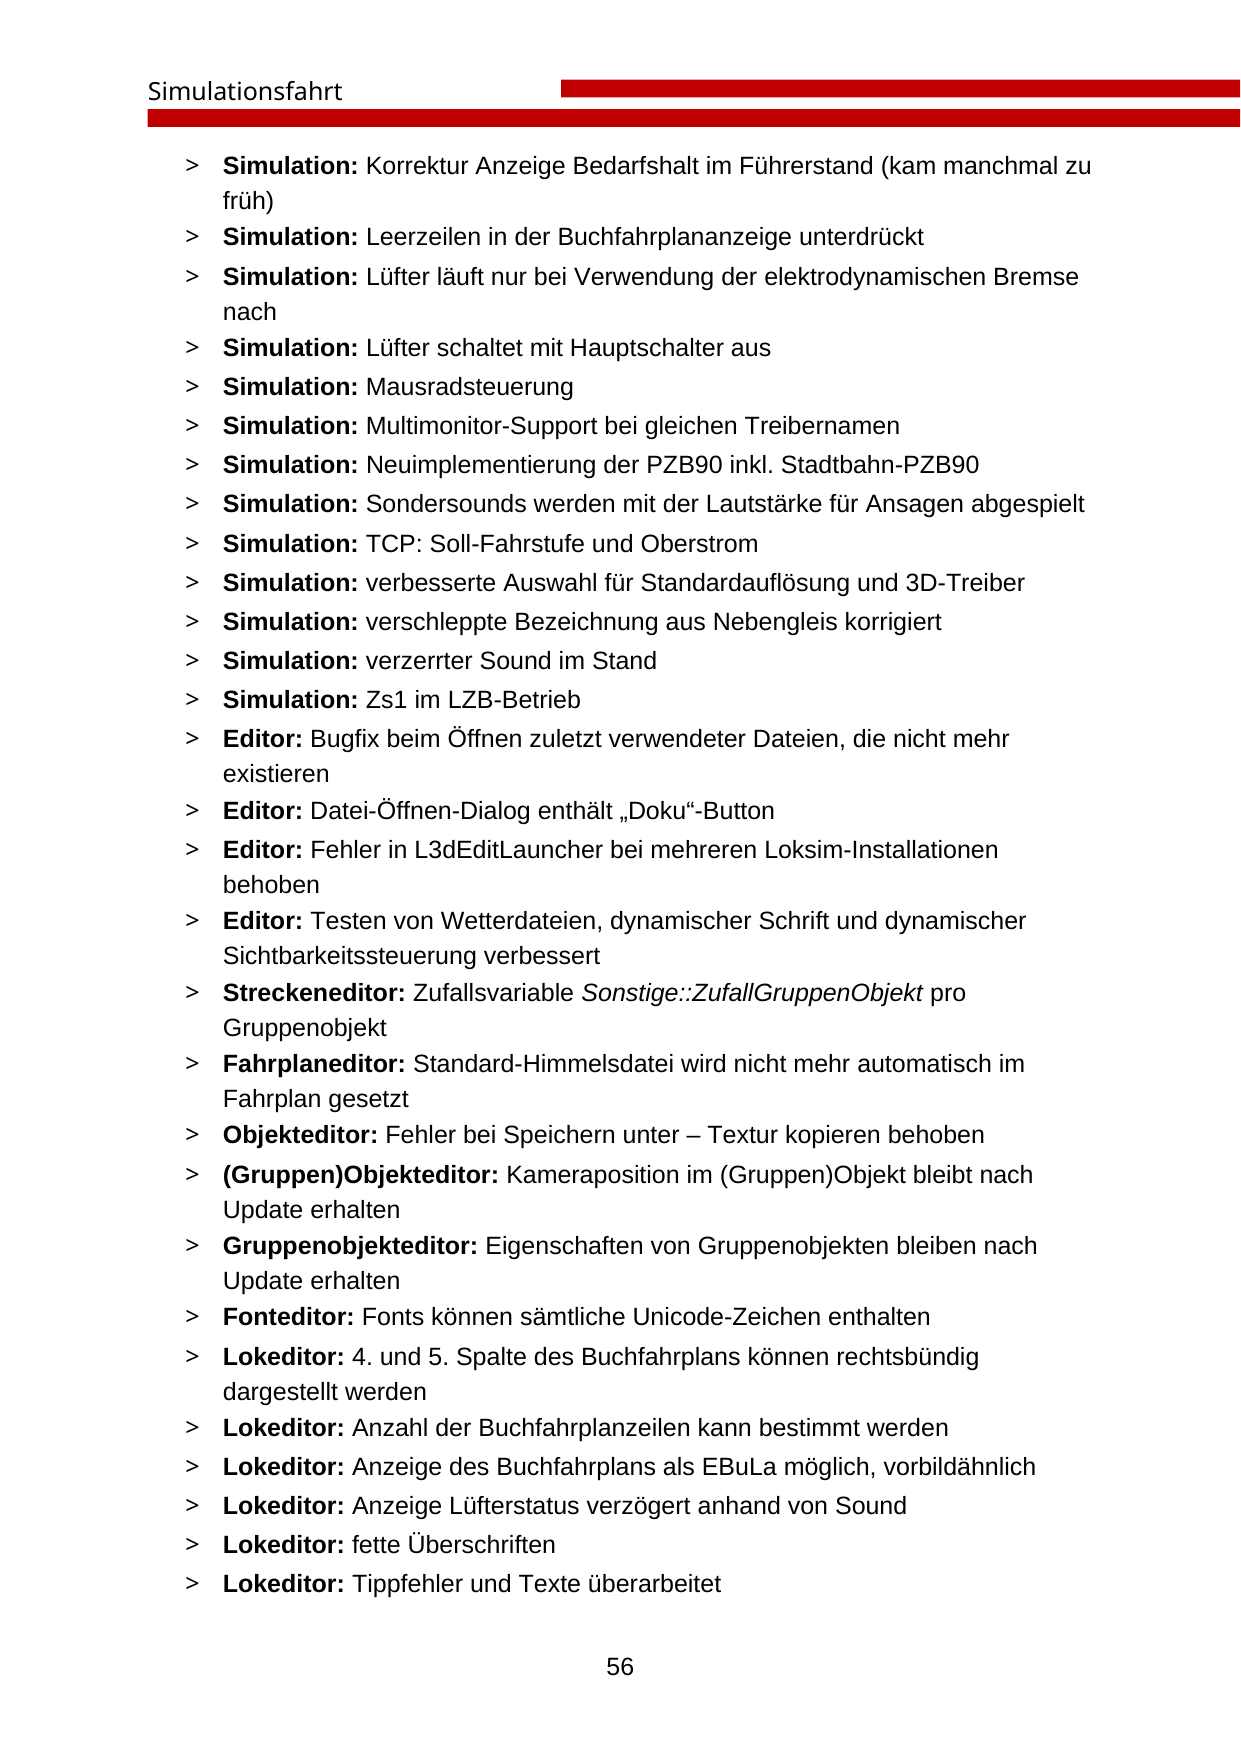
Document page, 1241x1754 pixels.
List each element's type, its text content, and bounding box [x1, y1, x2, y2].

list Simulation: Mausradsteuerung [185, 369, 1093, 403]
list Editor: Testen von Wetterdateien, dynamischer Schrift und dynamischer Sichtbarkeitssteuerung verbessert [185, 903, 1093, 970]
list Simulation: Sondersounds werden mit der Lautstärke für Ansagen abgespielt [185, 486, 1093, 520]
list Editor: Bugfix beim Öffnen zuletzt verwendeter Dateien, die nicht mehr existieren [185, 721, 1093, 788]
list Simulation: Lüfter läuft nur bei Verwendung der elektrodynamischen Bremse nach [185, 258, 1093, 325]
list Simulation: Leerzeilen in der Buchfahrplananzeige unterdrückt [185, 219, 1093, 253]
list Simulation: verbesserte Auswahl für Standardauflösung und 3D-Treiber [185, 564, 1093, 598]
list Simulation: Korrektur Anzeige Bedarfshalt im Führerstand (kam manchmal zu früh) [185, 148, 1093, 215]
list (Gruppen)Objekteditor: Kameraposition im (Gruppen)Objekt bleibt nach Update erhalten [185, 1156, 1093, 1223]
list Lokeditor: Anzahl der Buchfahrplanzeilen kann bestimmt werden [185, 1409, 1093, 1443]
list Editor: Datei-Öffnen-Dialog enthält „Doku“-Button [185, 792, 1093, 827]
list Lokeditor: Tippfehler und Texte überarbeitet [185, 1566, 1093, 1600]
list Simulation: Neuimplementierung der PZB90 inkl. Stadtbahn-PZB90 [185, 447, 1093, 481]
list Simulation: Multimonitor-Support bei gleichen Treibernamen [185, 408, 1093, 442]
list Simulation: Lüfter schaltet mit Hauptschalter aus [185, 329, 1093, 363]
list Gruppenobjekteditor: Eigenschaften von Gruppenobjekten bleiben nach Update erhalten [185, 1228, 1093, 1295]
list Streckeneditor: Zufallsvariable Sonstige::ZufallGruppenObjekt pro Gruppenobjekt [185, 974, 1093, 1041]
list Simulation: Zs1 im LZB-Betrieb [185, 682, 1093, 716]
list Simulation: TCP: Soll-Fahrstufe und Oberstrom [185, 525, 1093, 559]
list Objekteditor: Fehler bei Speichern unter – Textur kopieren behoben [185, 1117, 1093, 1151]
list Lokeditor: fette Überschriften [185, 1527, 1093, 1561]
list Lokeditor: Anzeige Lüfterstatus verzögert anhand von Sound [185, 1488, 1093, 1522]
list Lokeditor: Anzeige des Buchfahrplans als EBuLa möglich, vorbildähnlich [185, 1449, 1093, 1483]
list Editor: Fehler in L3dEditLauncher bei mehreren Loksim-Installationen behoben [185, 832, 1093, 899]
list Fonteditor: Fonts können sämtliche Unicode-Zeichen enthalten [185, 1299, 1093, 1333]
list Lokeditor: 4. und 5. Spalte des Buchfahrplans können rechtsbündig dargestellt werden [185, 1338, 1093, 1405]
list Simulation: verschleppte Bezeichnung aus Nebengleis korrigiert [185, 604, 1093, 638]
list Fahrplaneditor: Standard-Himmelsdatei wird nicht mehr automatisch im Fahrplan gesetzt [185, 1046, 1093, 1113]
list Simulation: verzerrter Sound im Stand [185, 643, 1093, 677]
